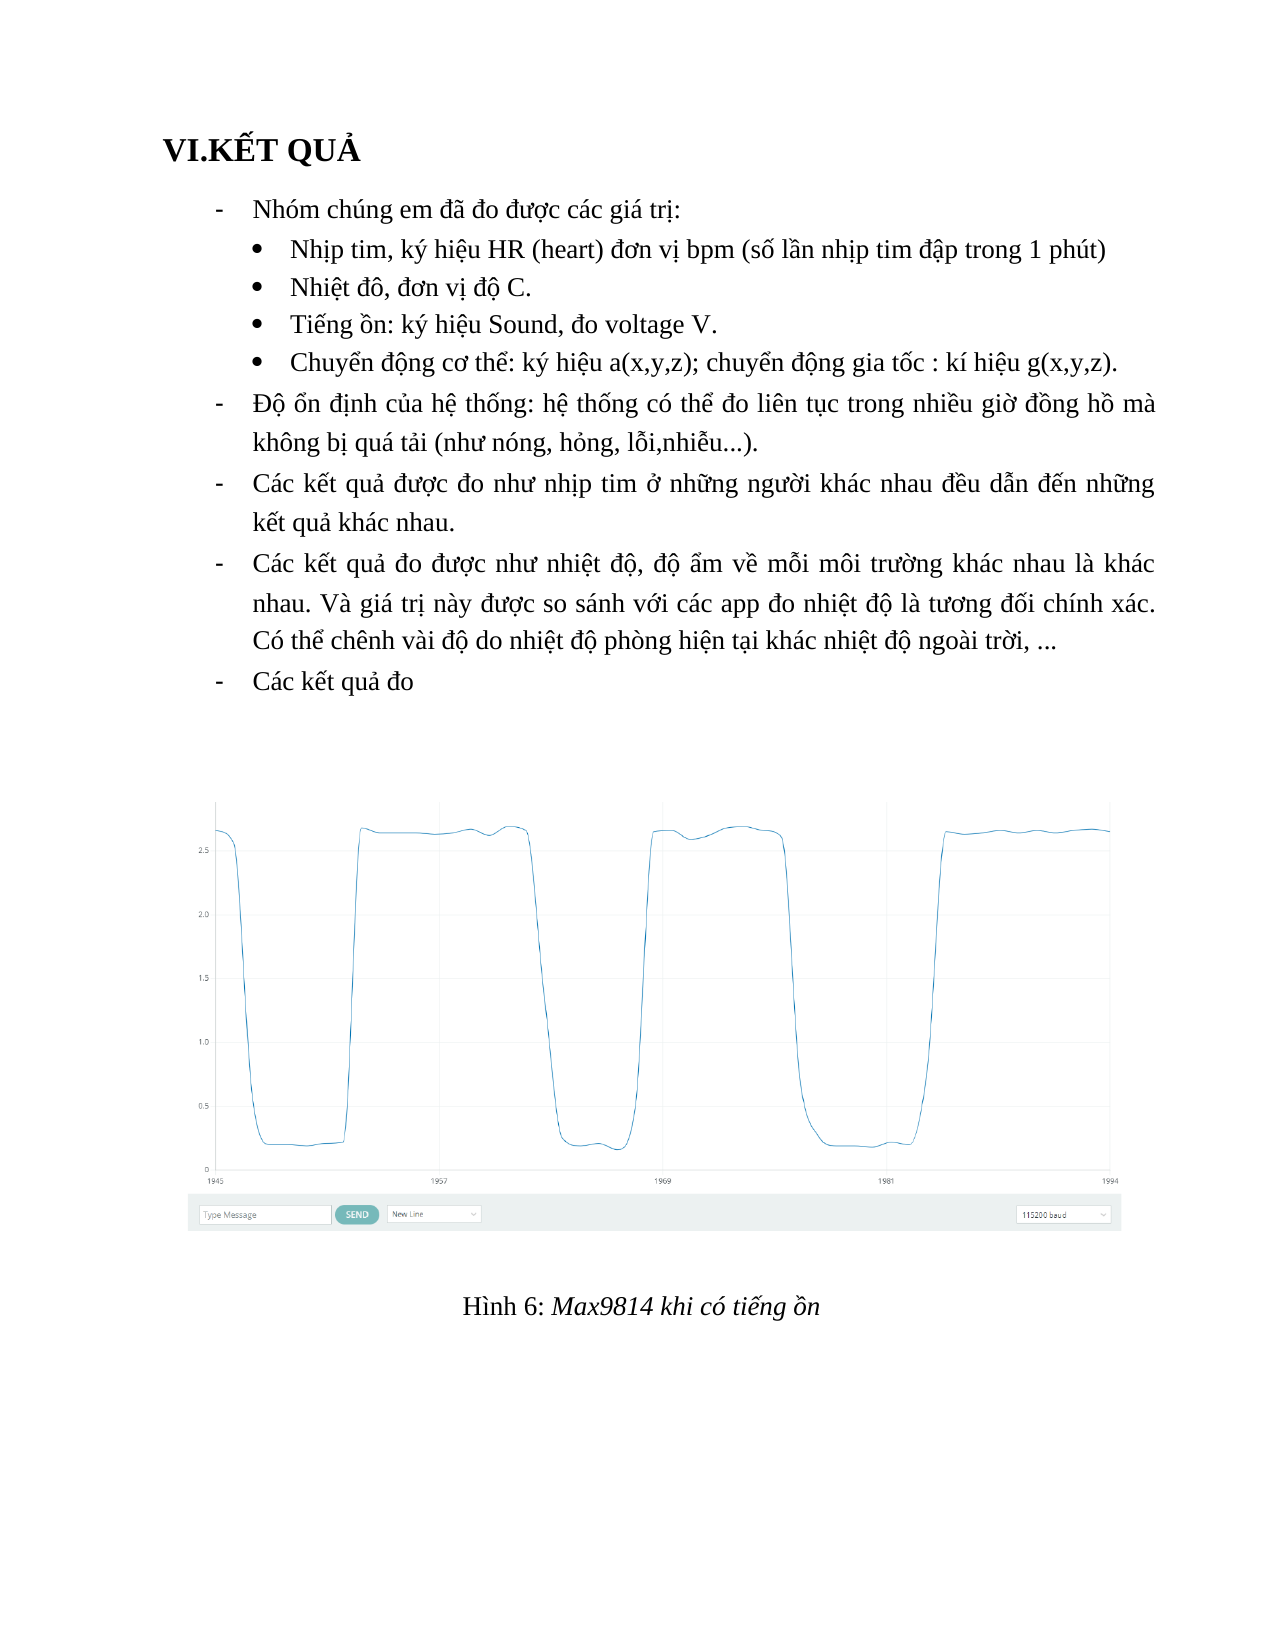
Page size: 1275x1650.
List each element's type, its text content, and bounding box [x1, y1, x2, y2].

list Tiếng ồn: ký hiệu Sound, đo voltage V. [252, 308, 1157, 339]
subtitle KẾT QUẢ [162, 131, 1157, 169]
picture [187, 802, 1122, 1231]
list Nhóm chúng em đã đo được các giá trị: [215, 189, 1157, 226]
list Nhịp tim, ký hiệu HR (heart) đơn vị bpm (số lần nhịp tim đập trong 1 phút) [252, 233, 1157, 264]
list Nhiệt đô, đơn vị độ C. [252, 271, 1157, 302]
list Các kết quả đo [215, 661, 1157, 698]
list Các kết quả đo được như nhiệt độ, độ ẩm về mỗi môi trường khác nhau là khác nhau. Và giá trị này được so sánh với các app đo nhiệt độ là tương đối chính xác. Có thể chênh vài độ do nhiệt độ phòng hiện tại khác nhiệt độ ngoài trời, ... [215, 544, 1157, 655]
list Các kết quả được đo như nhịp tim ở những người khác nhau đều dẫn đến những kết quả khác nhau. [215, 463, 1157, 538]
list Độ ổn định của hệ thống: hệ thống có thể đo liên tục trong nhiều giờ đồng hồ mà không bị quá tải (như nóng, hỏng, lỗi,nhiễu...). [215, 383, 1157, 457]
list Chuyển động cơ thể: ký hiệu a(x,y,z); chuyển động gia tốc : kí hiệu g(x,y,z). [252, 346, 1157, 377]
